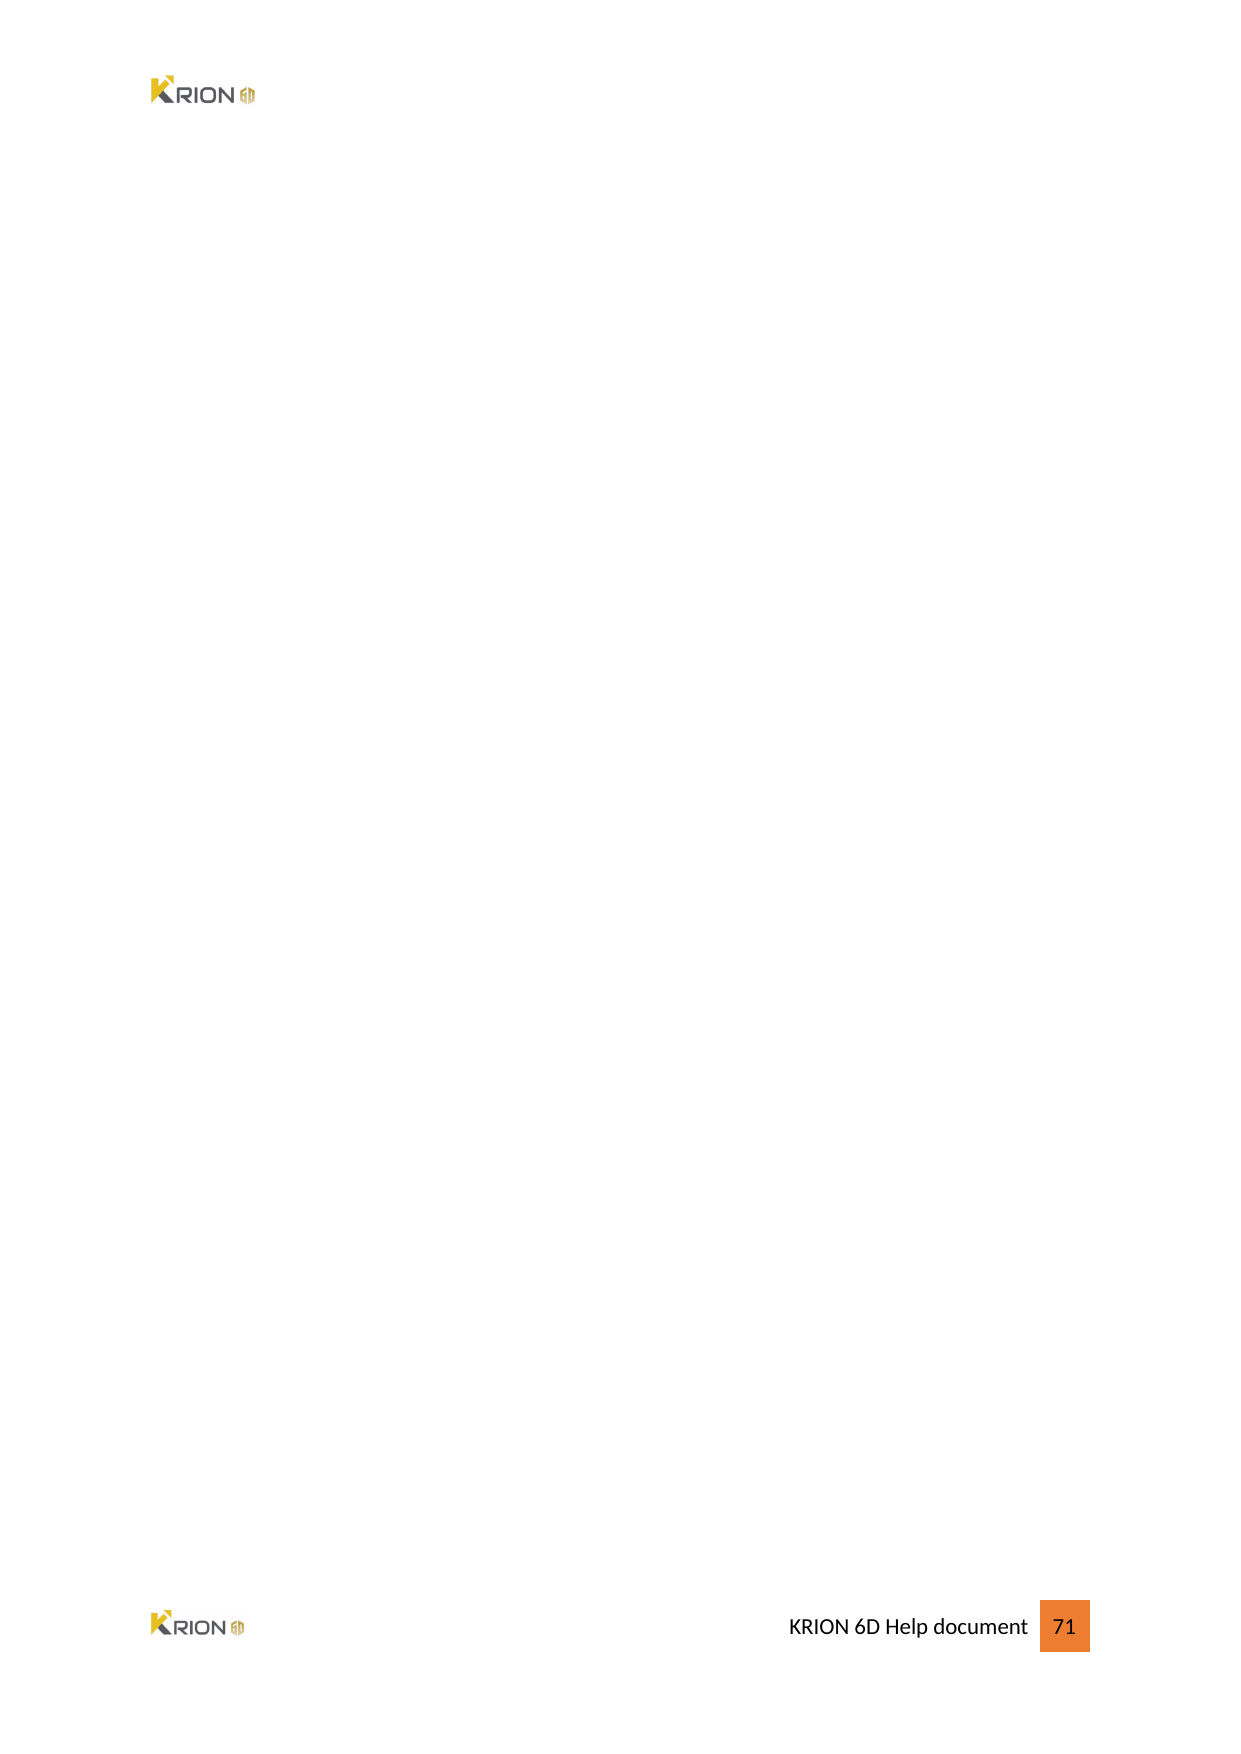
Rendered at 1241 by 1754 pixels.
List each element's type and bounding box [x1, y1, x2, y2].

picture [150, 73, 257, 107]
picture [150, 1608, 246, 1638]
